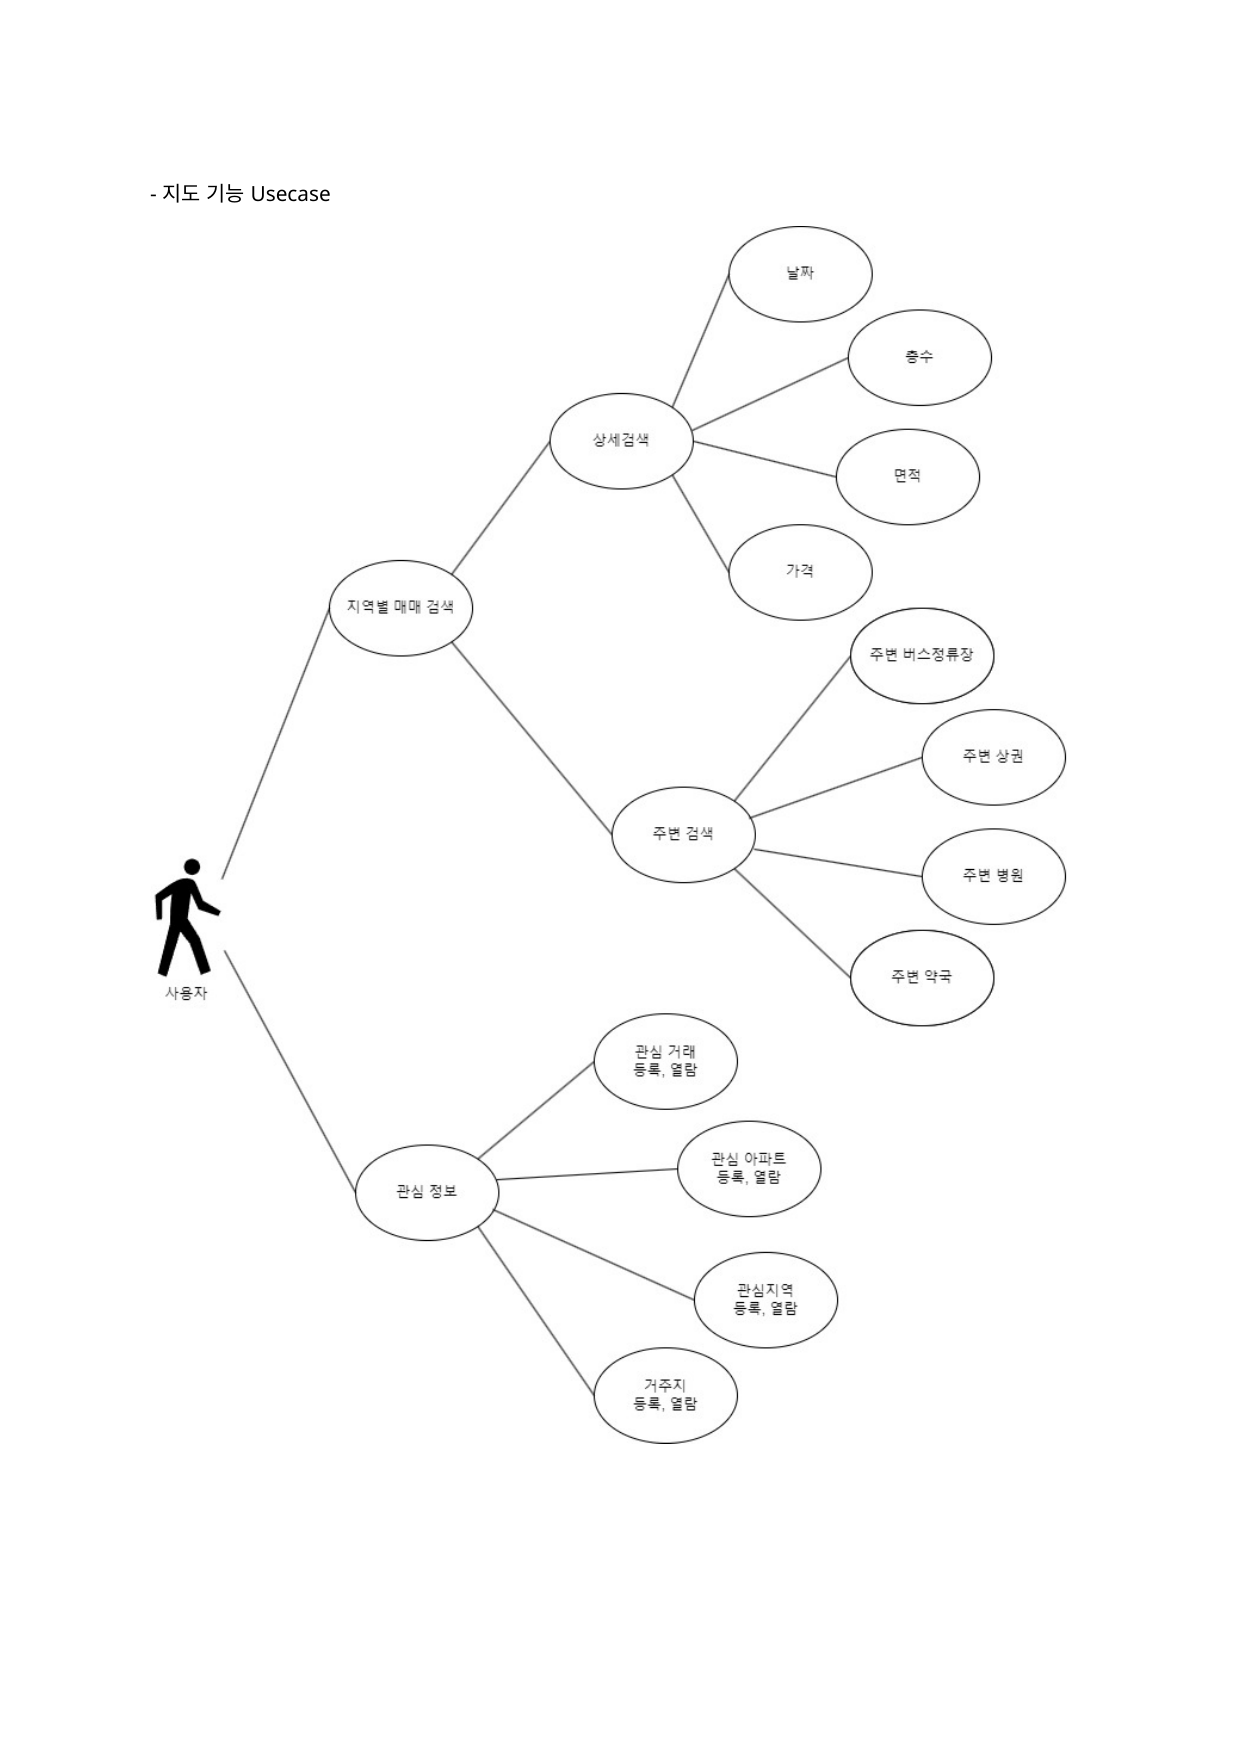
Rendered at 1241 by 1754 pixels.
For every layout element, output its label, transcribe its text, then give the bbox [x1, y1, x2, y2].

picture [150, 226, 1089, 1444]
text - 지도 기능 Usecase [150, 177, 1090, 207]
